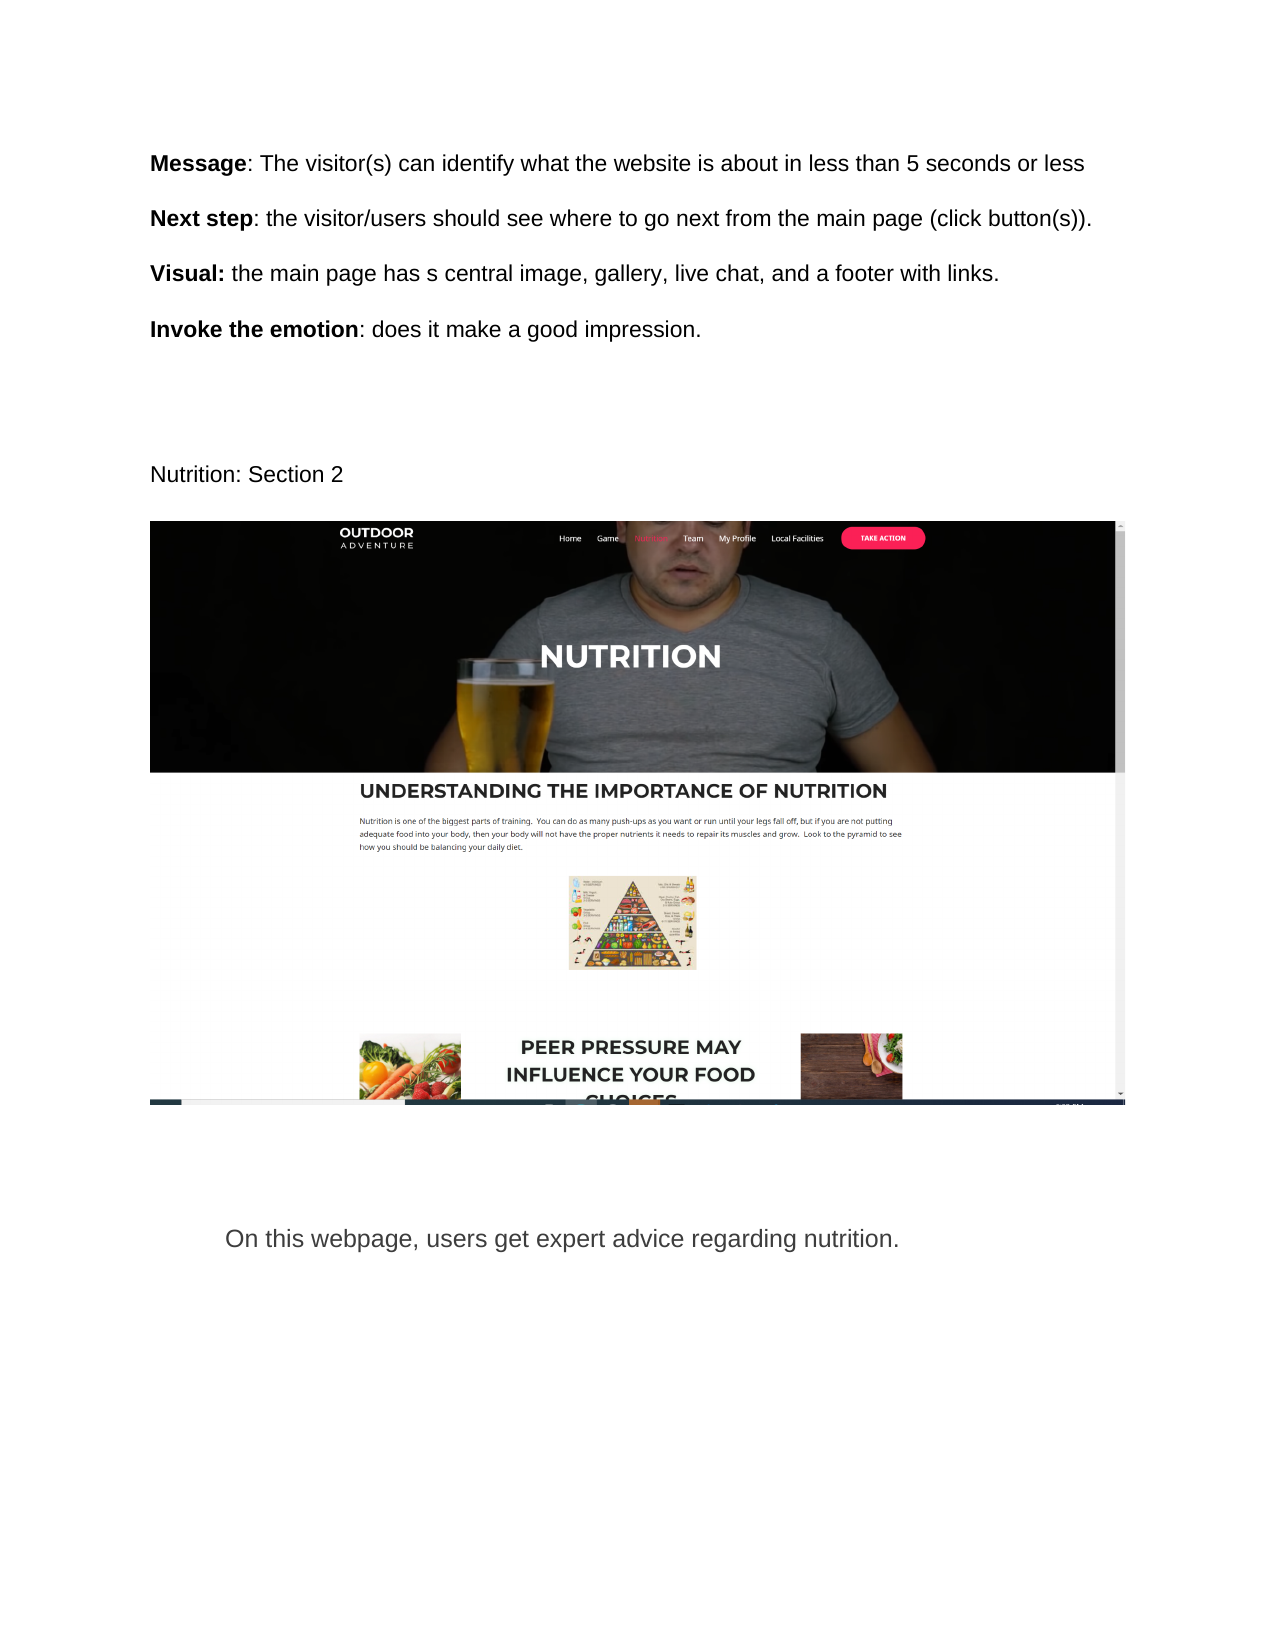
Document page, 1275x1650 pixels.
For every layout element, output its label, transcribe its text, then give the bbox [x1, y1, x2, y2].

text Invoke the emotion: does it make a good impression. [150, 316, 1125, 342]
text Nutrition: Section 2 [150, 461, 1125, 488]
text Message: The visitor(s) can identify what the website is about in less than 5 seconds or less [150, 150, 1125, 176]
picture [150, 521, 1125, 1105]
text Next step: the visitor/users should see where to go next from the main page (click button(s)). [150, 205, 1125, 232]
text On this webpage, users get expert advice regarding nutrition. [225, 1224, 1125, 1253]
text Visual: the main page has s central image, gallery, live chat, and a footer with links. [150, 260, 1125, 287]
